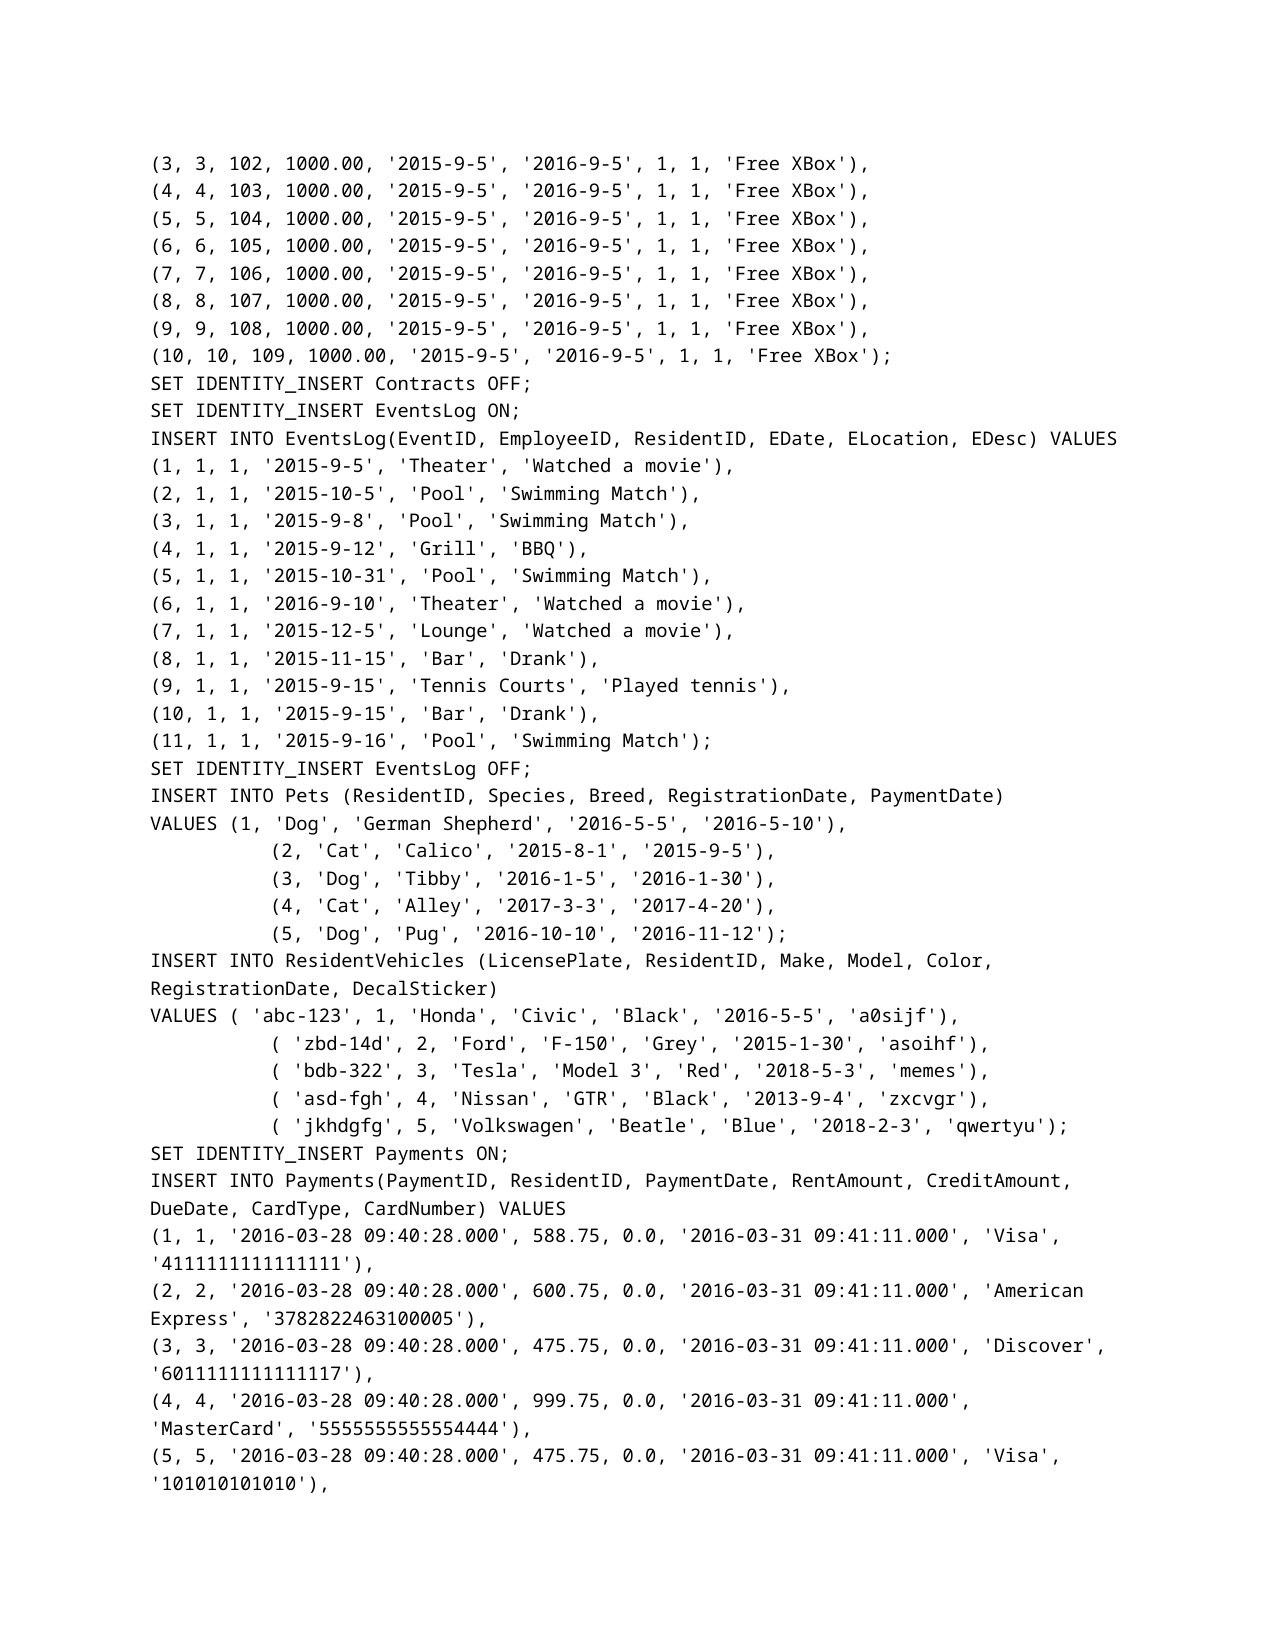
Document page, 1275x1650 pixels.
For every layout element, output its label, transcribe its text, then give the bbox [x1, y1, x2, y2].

text (1, 1, 1, '2015-9-5', 'Theater', 'Watched a movie'), [150, 452, 1125, 478]
text SET IDENTITY_INSERT EventsLog OFF; [150, 755, 1125, 781]
text (6, 1, 1, '2016-9-10', 'Theater', 'Watched a movie'), [150, 590, 1125, 616]
text (8, 8, 107, 1000.00, '2015-9-5', '2016-9-5', 1, 1, 'Free XBox'), [150, 287, 1125, 313]
text (5, 1, 1, '2015-10-31', 'Pool', 'Swimming Match'), [150, 562, 1125, 588]
text (3, 'Dog', 'Tibby', '2016-1-5', '2016-1-30'), [150, 865, 1125, 891]
text (10, 10, 109, 1000.00, '2015-9-5', '2016-9-5', 1, 1, 'Free XBox'); [150, 342, 1125, 368]
text (9, 9, 108, 1000.00, '2015-9-5', '2016-9-5', 1, 1, 'Free XBox'), [150, 315, 1125, 341]
text INSERT INTO Pets (ResidentID, Species, Breed, RegistrationDate, PaymentDate) [150, 782, 1125, 808]
text (2, 1, 1, '2015-10-5', 'Pool', 'Swimming Match'), [150, 480, 1125, 506]
text ( 'bdb-322', 3, 'Tesla', 'Model 3', 'Red', '2018-5-3', 'memes'), [150, 1057, 1125, 1083]
text (10, 1, 1, '2015-9-15', 'Bar', 'Drank'), [150, 700, 1125, 726]
text (4, 'Cat', 'Alley', '2017-3-3', '2017-4-20'), [150, 892, 1125, 918]
text ( 'jkhdgfg', 5, 'Volkswagen', 'Beatle', 'Blue', '2018-2-3', 'qwertyu'); [150, 1112, 1125, 1138]
text (4, 1, 1, '2015-9-12', 'Grill', 'BBQ'), [150, 535, 1125, 561]
text (5, 5, 104, 1000.00, '2015-9-5', '2016-9-5', 1, 1, 'Free XBox'), [150, 205, 1125, 231]
text (11, 1, 1, '2015-9-16', 'Pool', 'Swimming Match'); [150, 727, 1125, 753]
text ( 'asd-fgh', 4, 'Nissan', 'GTR', 'Black', '2013-9-4', 'zxcvgr'), [150, 1085, 1125, 1111]
text (4, 4, 103, 1000.00, '2015-9-5', '2016-9-5', 1, 1, 'Free XBox'), [150, 177, 1125, 203]
text (9, 1, 1, '2015-9-15', 'Tennis Courts', 'Played tennis'), [150, 672, 1125, 698]
text (3, 3, '2016-03-28 09:40:28.000', 475.75, 0.0, '2016-03-31 09:41:11.000', 'Discover', '6011111111111117'), [150, 1332, 1125, 1386]
text INSERT INTO Payments(PaymentID, ResidentID, PaymentDate, RentAmount, CreditAmount, DueDate, CardType, CardNumber) VALUES [150, 1167, 1125, 1221]
text SET IDENTITY_INSERT Payments ON; [150, 1140, 1125, 1166]
text INSERT INTO EventsLog(EventID, EmployeeID, ResidentID, EDate, ELocation, EDesc) VALUES [150, 425, 1125, 451]
text SET IDENTITY_INSERT Contracts OFF; [150, 370, 1125, 396]
text (7, 1, 1, '2015-12-5', 'Lounge', 'Watched a movie'), [150, 617, 1125, 643]
text (2, 2, '2016-03-28 09:40:28.000', 600.75, 0.0, '2016-03-31 09:41:11.000', 'American Express', '3782822463100005'), [150, 1277, 1125, 1331]
text (5, 5, '2016-03-28 09:40:28.000', 475.75, 0.0, '2016-03-31 09:41:11.000', 'Visa', '101010101010'), [150, 1442, 1125, 1496]
text (5, 'Dog', 'Pug', '2016-10-10', '2016-11-12'); [150, 920, 1125, 946]
text (7, 7, 106, 1000.00, '2015-9-5', '2016-9-5', 1, 1, 'Free XBox'), [150, 260, 1125, 286]
text (4, 4, '2016-03-28 09:40:28.000', 999.75, 0.0, '2016-03-31 09:41:11.000', 'MasterCard', '5555555555554444'), [150, 1387, 1125, 1441]
text (3, 3, 102, 1000.00, '2015-9-5', '2016-9-5', 1, 1, 'Free XBox'), [150, 150, 1125, 176]
text (2, 'Cat', 'Calico', '2015-8-1', '2015-9-5'), [150, 837, 1125, 863]
text SET IDENTITY_INSERT EventsLog ON; [150, 397, 1125, 423]
text VALUES ( 'abc-123', 1, 'Honda', 'Civic', 'Black', '2016-5-5', 'a0sijf'), [150, 1002, 1125, 1028]
text (6, 6, 105, 1000.00, '2015-9-5', '2016-9-5', 1, 1, 'Free XBox'), [150, 232, 1125, 258]
text (3, 1, 1, '2015-9-8', 'Pool', 'Swimming Match'), [150, 507, 1125, 533]
text (1, 1, '2016-03-28 09:40:28.000', 588.75, 0.0, '2016-03-31 09:41:11.000', 'Visa', '4111111111111111'), [150, 1222, 1125, 1276]
text VALUES (1, 'Dog', 'German Shepherd', '2016-5-5', '2016-5-10'), [150, 810, 1125, 836]
text (8, 1, 1, '2015-11-15', 'Bar', 'Drank'), [150, 645, 1125, 671]
text INSERT INTO ResidentVehicles (LicensePlate, ResidentID, Make, Model, Color, RegistrationDate, DecalSticker) [150, 947, 1125, 1001]
text ( 'zbd-14d', 2, 'Ford', 'F-150', 'Grey', '2015-1-30', 'asoihf'), [150, 1030, 1125, 1056]
